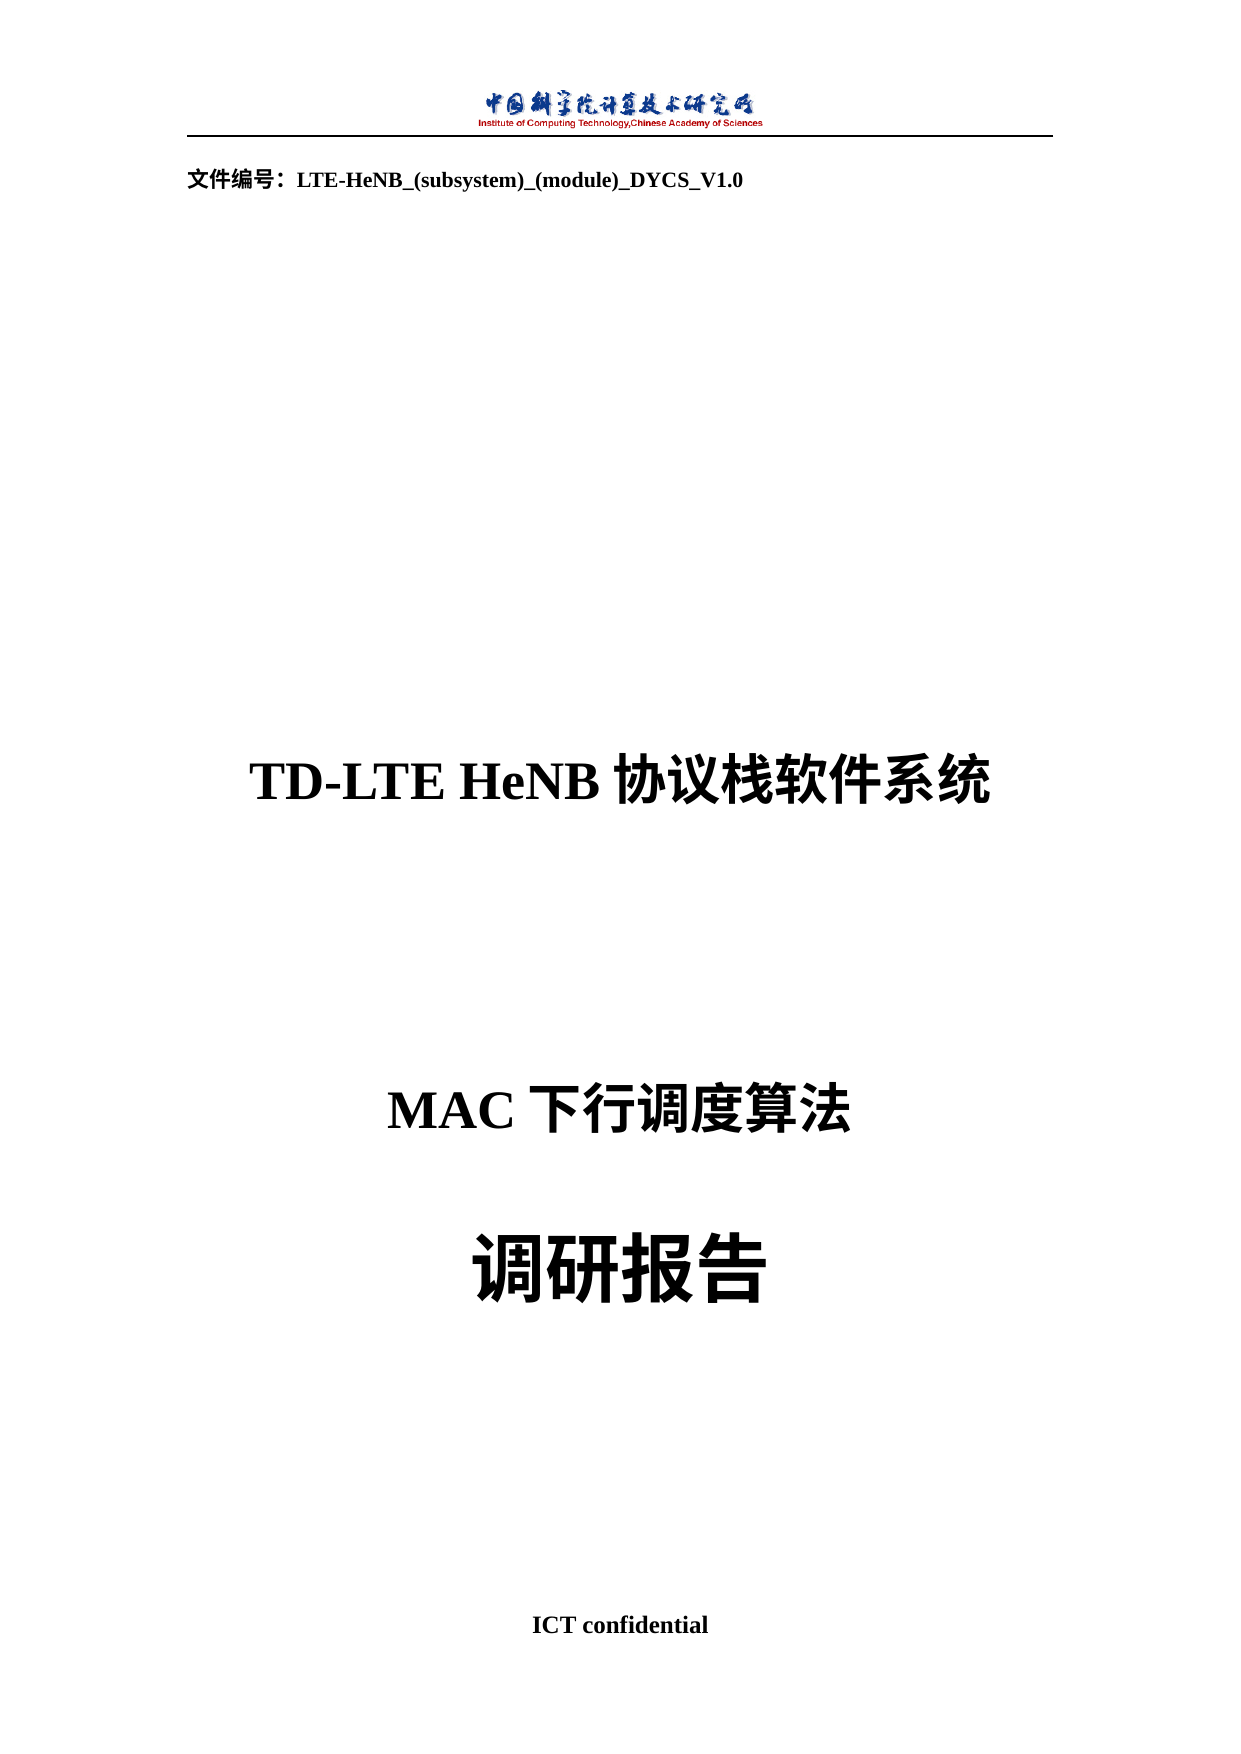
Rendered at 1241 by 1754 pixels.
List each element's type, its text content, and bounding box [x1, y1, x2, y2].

text TD-LTE HeNB协议栈软件系统 [187, 727, 1053, 824]
text 文件编号：LTE-HeNB_(subsystem)_(module)_DYCS_V1.0 [187, 162, 1053, 194]
text 调研报告 [187, 1198, 1053, 1328]
picture [476, 88, 764, 134]
text MAC下行调度算法 [187, 1056, 1053, 1154]
